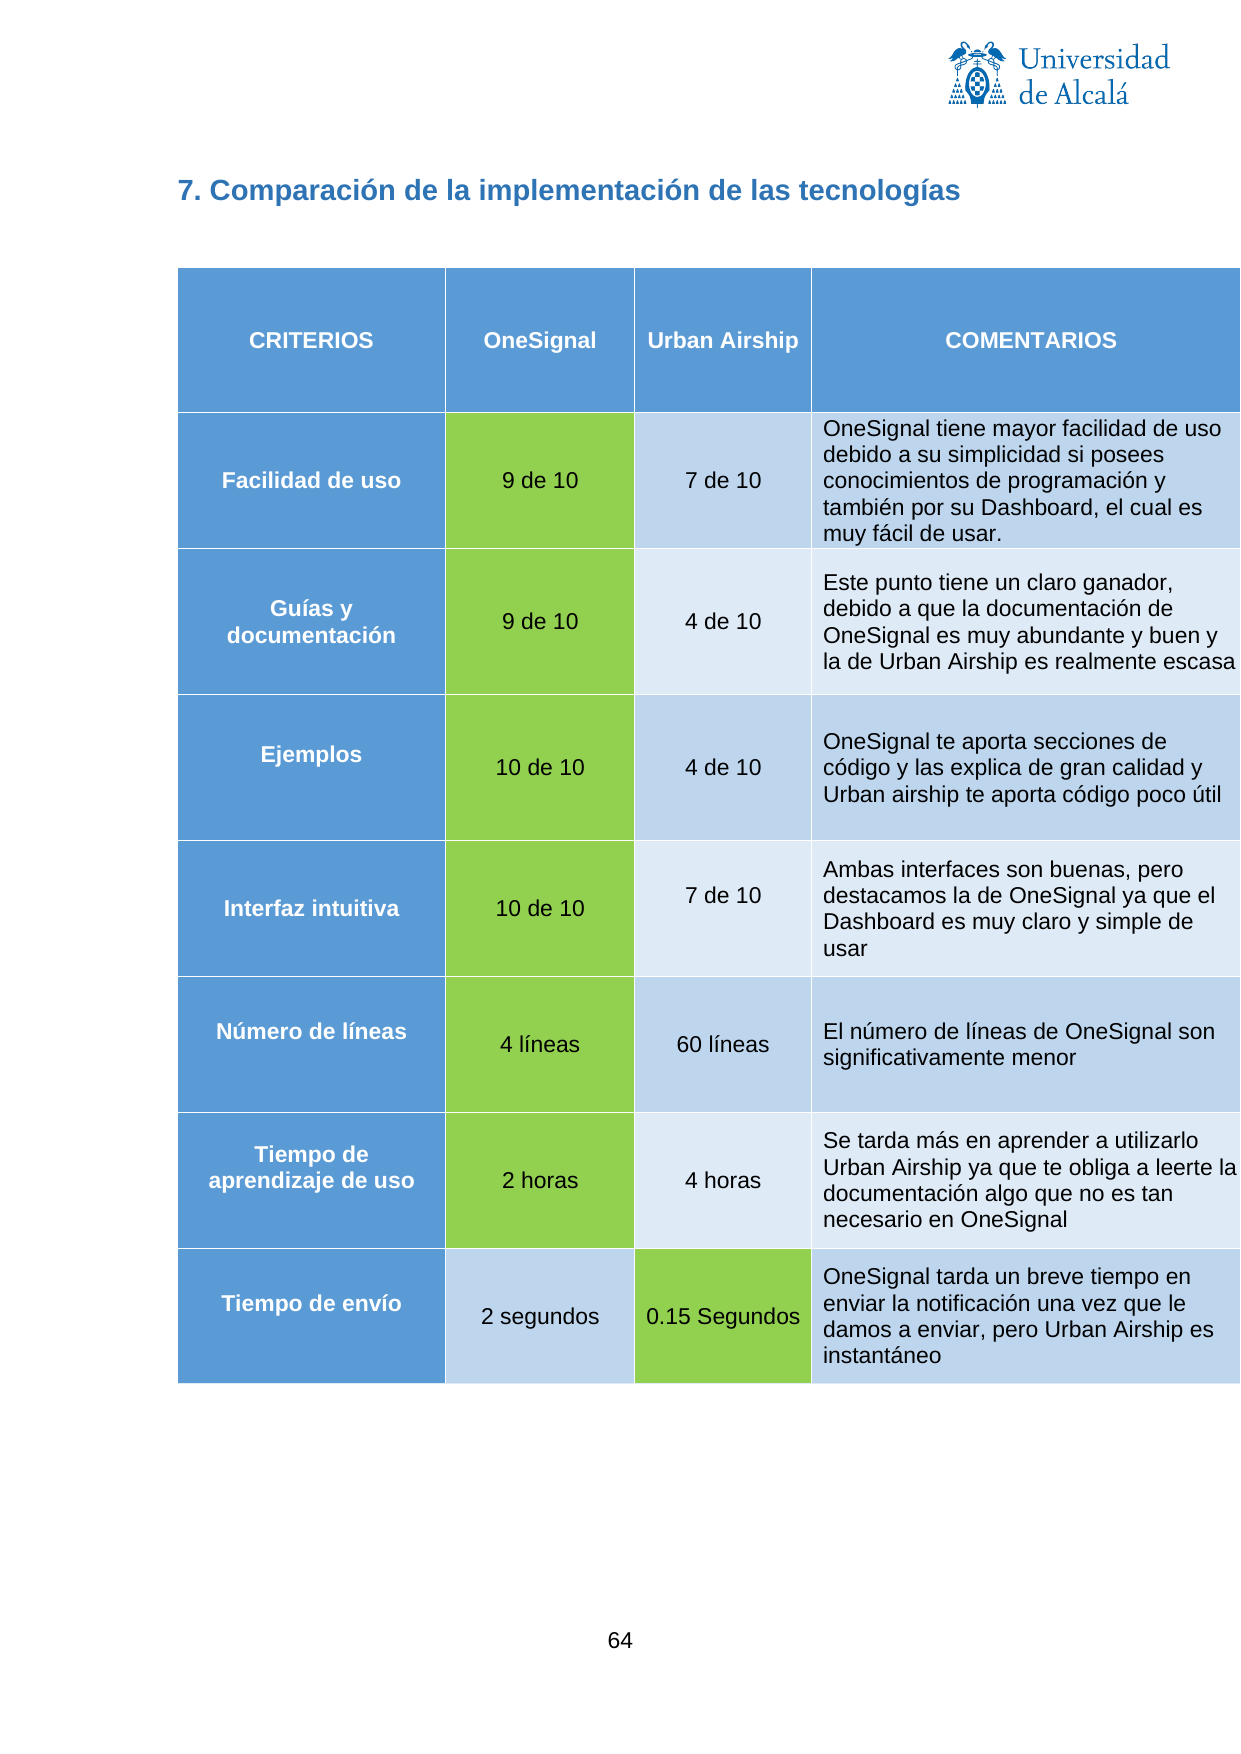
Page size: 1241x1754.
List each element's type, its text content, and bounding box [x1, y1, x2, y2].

table_cell 4 de 10 [635, 549, 811, 694]
table_cell 4 de 10 [635, 695, 811, 840]
table_cell Ejemplos [178, 695, 445, 840]
table_cell 7 de 10 [635, 841, 811, 976]
table_cell 10 de 10 [446, 695, 634, 840]
table_cell Guías y documentación [178, 549, 445, 694]
table_header COMENTARIOS [812, 268, 1240, 412]
table_cell Se tarda más en aprender a utilizarlo Urban Airship ya que te obliga a leerte la documentación algo que no es tan necesario en OneSignal [812, 1113, 1240, 1248]
table_cell 2 segundos [446, 1249, 634, 1383]
table_header Urban Airship [635, 268, 811, 412]
table_cell 4 horas [635, 1113, 811, 1248]
table_cell 0.15 Segundos [635, 1249, 811, 1383]
table_cell 60 líneas [635, 977, 811, 1112]
table_cell Tiempo de envío [178, 1249, 445, 1383]
picture [947, 39, 1172, 110]
subtitle 7. Comparación de la implementación de las tecnologías [177, 173, 1063, 206]
table_header OneSignal [446, 268, 634, 412]
table_cell Facilidad de uso [178, 413, 445, 548]
table_cell 4 líneas [446, 977, 634, 1112]
table_cell Ambas interfaces son buenas, pero destacamos la de OneSignal ya que el Dashboard es muy claro y simple de usar [812, 841, 1240, 976]
table_cell Interfaz intuitiva [178, 841, 445, 976]
table_cell Número de líneas [178, 977, 445, 1112]
table_cell Tiempo de aprendizaje de uso [178, 1113, 445, 1248]
table_cell OneSignal tiene mayor facilidad de uso debido a su simplicidad si posees conocimientos de programación y también por su Dashboard, el cual es muy fácil de usar. [812, 413, 1240, 548]
table_header CRITERIOS [178, 268, 445, 412]
table_cell OneSignal te aporta secciones de código y las explica de gran calidad y Urban airship te aporta código poco útil [812, 695, 1240, 840]
table_cell Este punto tiene un claro ganador, debido a que la documentación de OneSignal es muy abundante y buen y la de Urban Airship es realmente escasa [812, 549, 1240, 694]
table_cell 7 de 10 [635, 413, 811, 548]
table_cell OneSignal tarda un breve tiempo en enviar la notificación una vez que le damos a enviar, pero Urban Airship es instantáneo [812, 1249, 1240, 1383]
table_cell 2 horas [446, 1113, 634, 1248]
table_cell 9 de 10 [446, 549, 634, 694]
table_cell 9 de 10 [446, 413, 634, 548]
table_cell El número de líneas de OneSignal son significativamente menor [812, 977, 1240, 1112]
table_cell 10 de 10 [446, 841, 634, 976]
